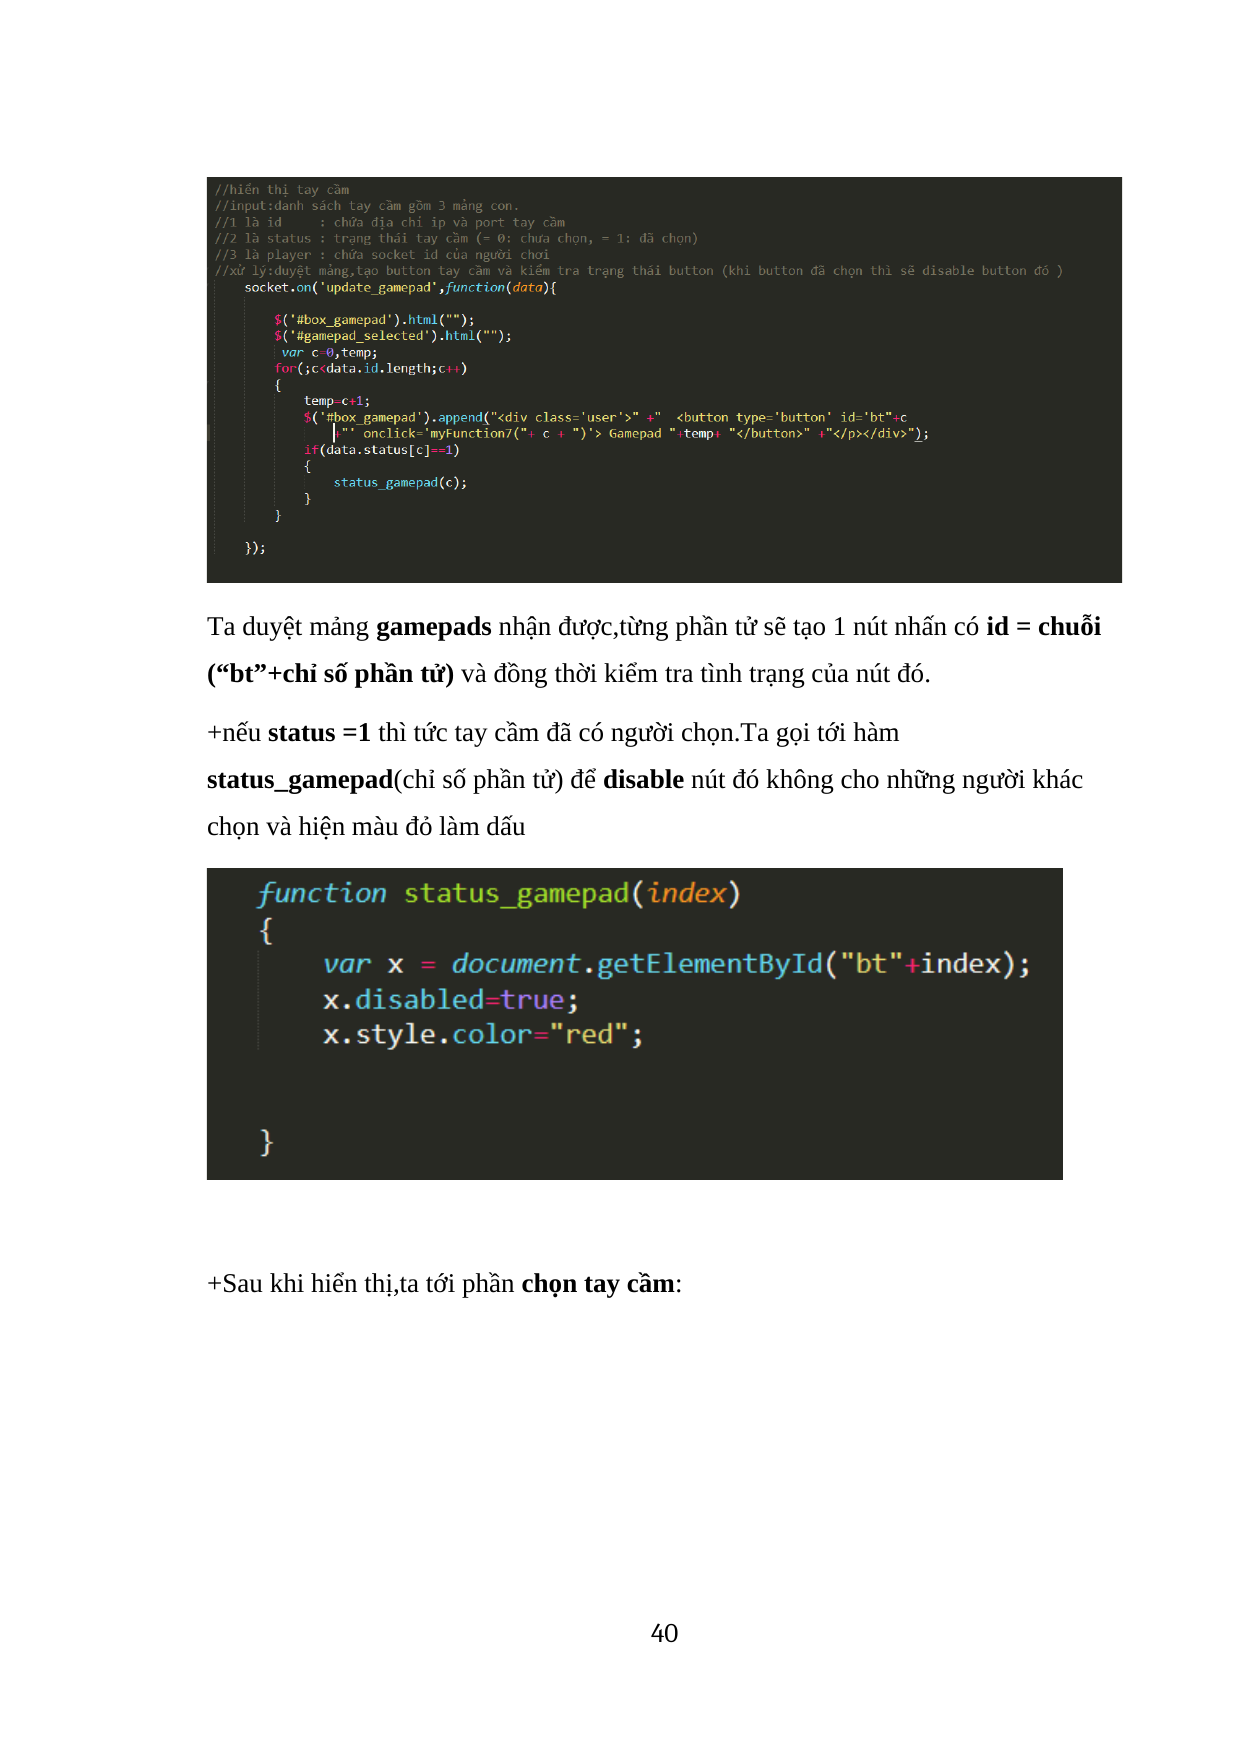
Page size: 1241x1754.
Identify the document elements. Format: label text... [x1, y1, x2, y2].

text Ta duyệt mảng gamepads nhận được,từng phần tử sẽ tạo 1 nút nhấn có id = chuỗi (“bt”+chỉ số phần tử) và đồng thời kiểm tra tình trạng của nút đó. [207, 611, 1122, 688]
text +Sau khi hiển thị,ta tới phần chọn tay cầm: [207, 1267, 1122, 1298]
text +nếu status =1 thì tức tay cầm đã có người chọn.Ta gọi tới hàm status_gamepad(chỉ số phần tử) để disable nút đó không cho những người khác chọn và hiện màu đỏ làm dấu [207, 716, 1122, 841]
picture [206, 868, 1063, 1180]
picture [206, 177, 1123, 583]
